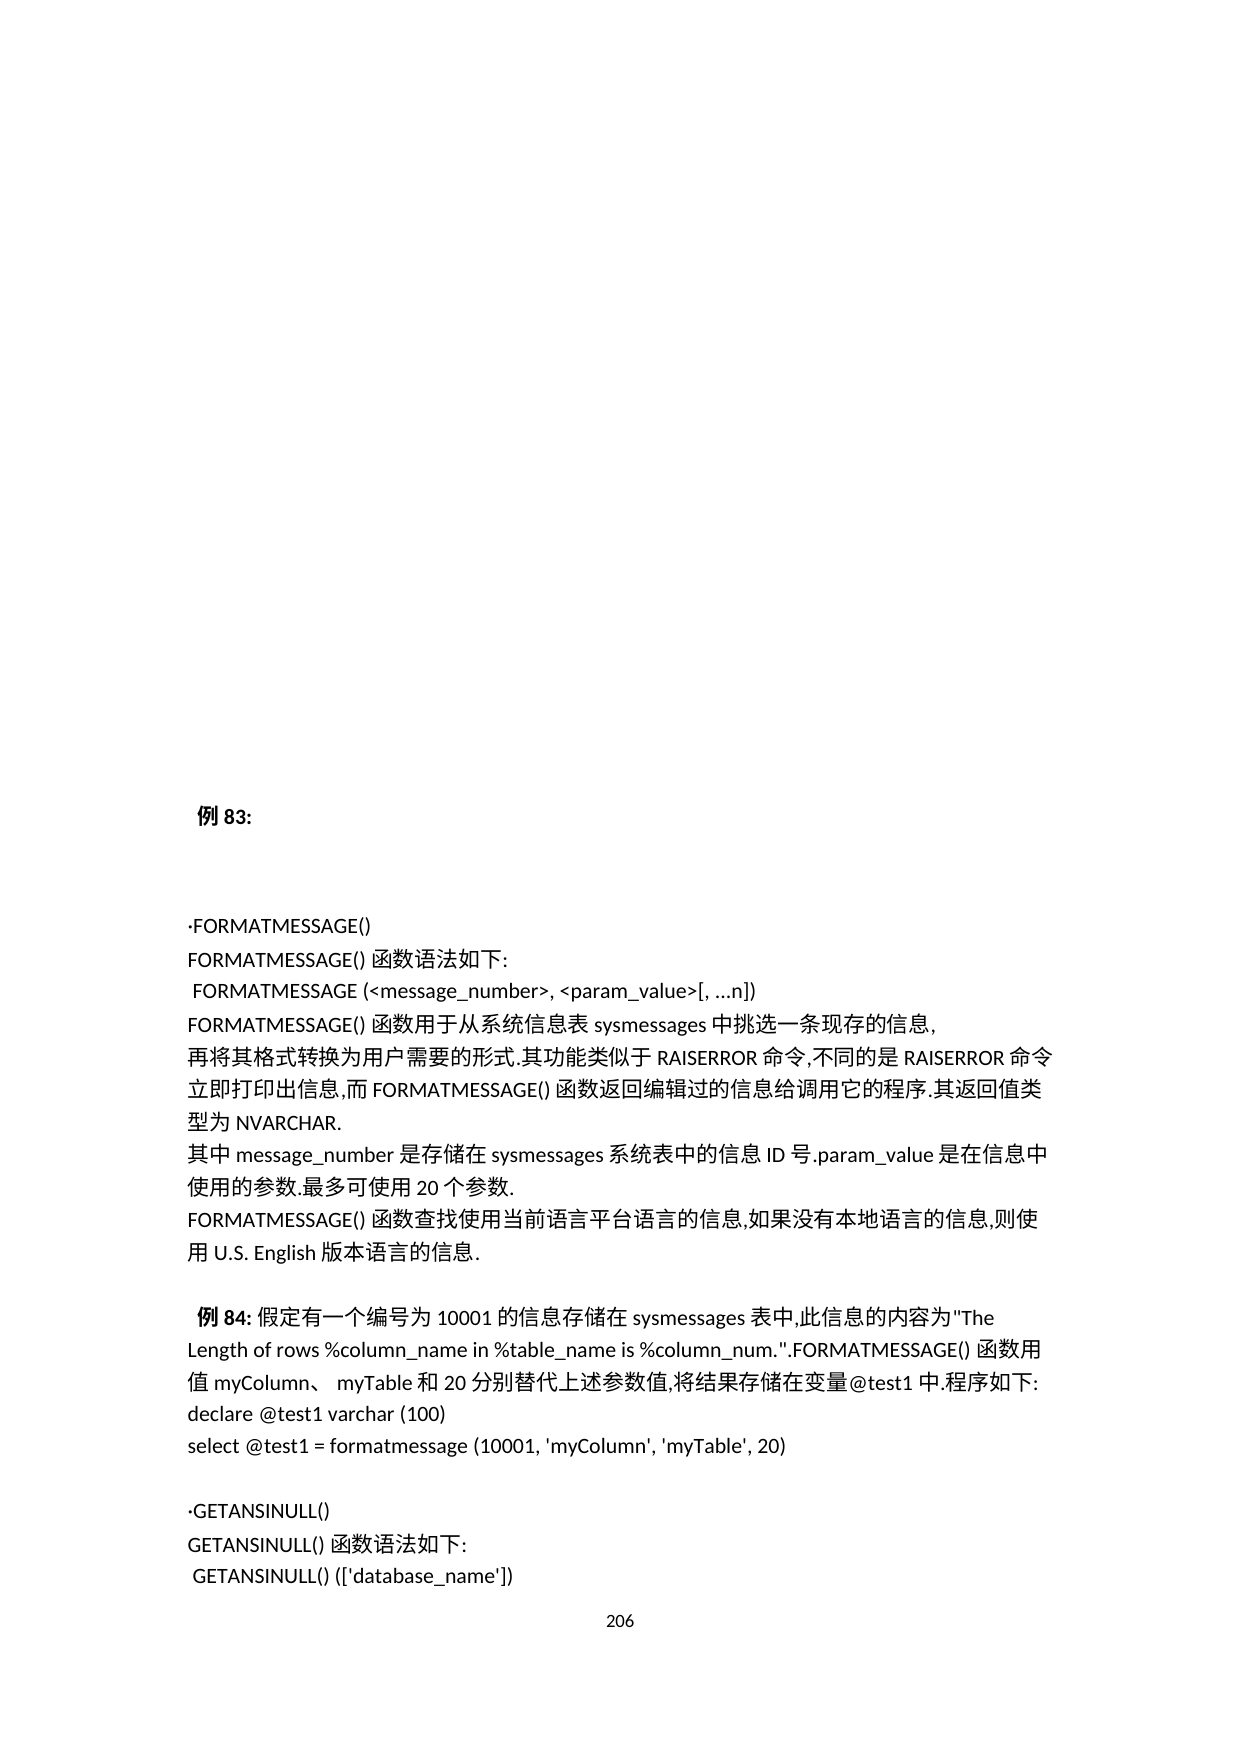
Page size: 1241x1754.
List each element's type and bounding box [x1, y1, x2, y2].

text [187, 162, 1053, 1592]
